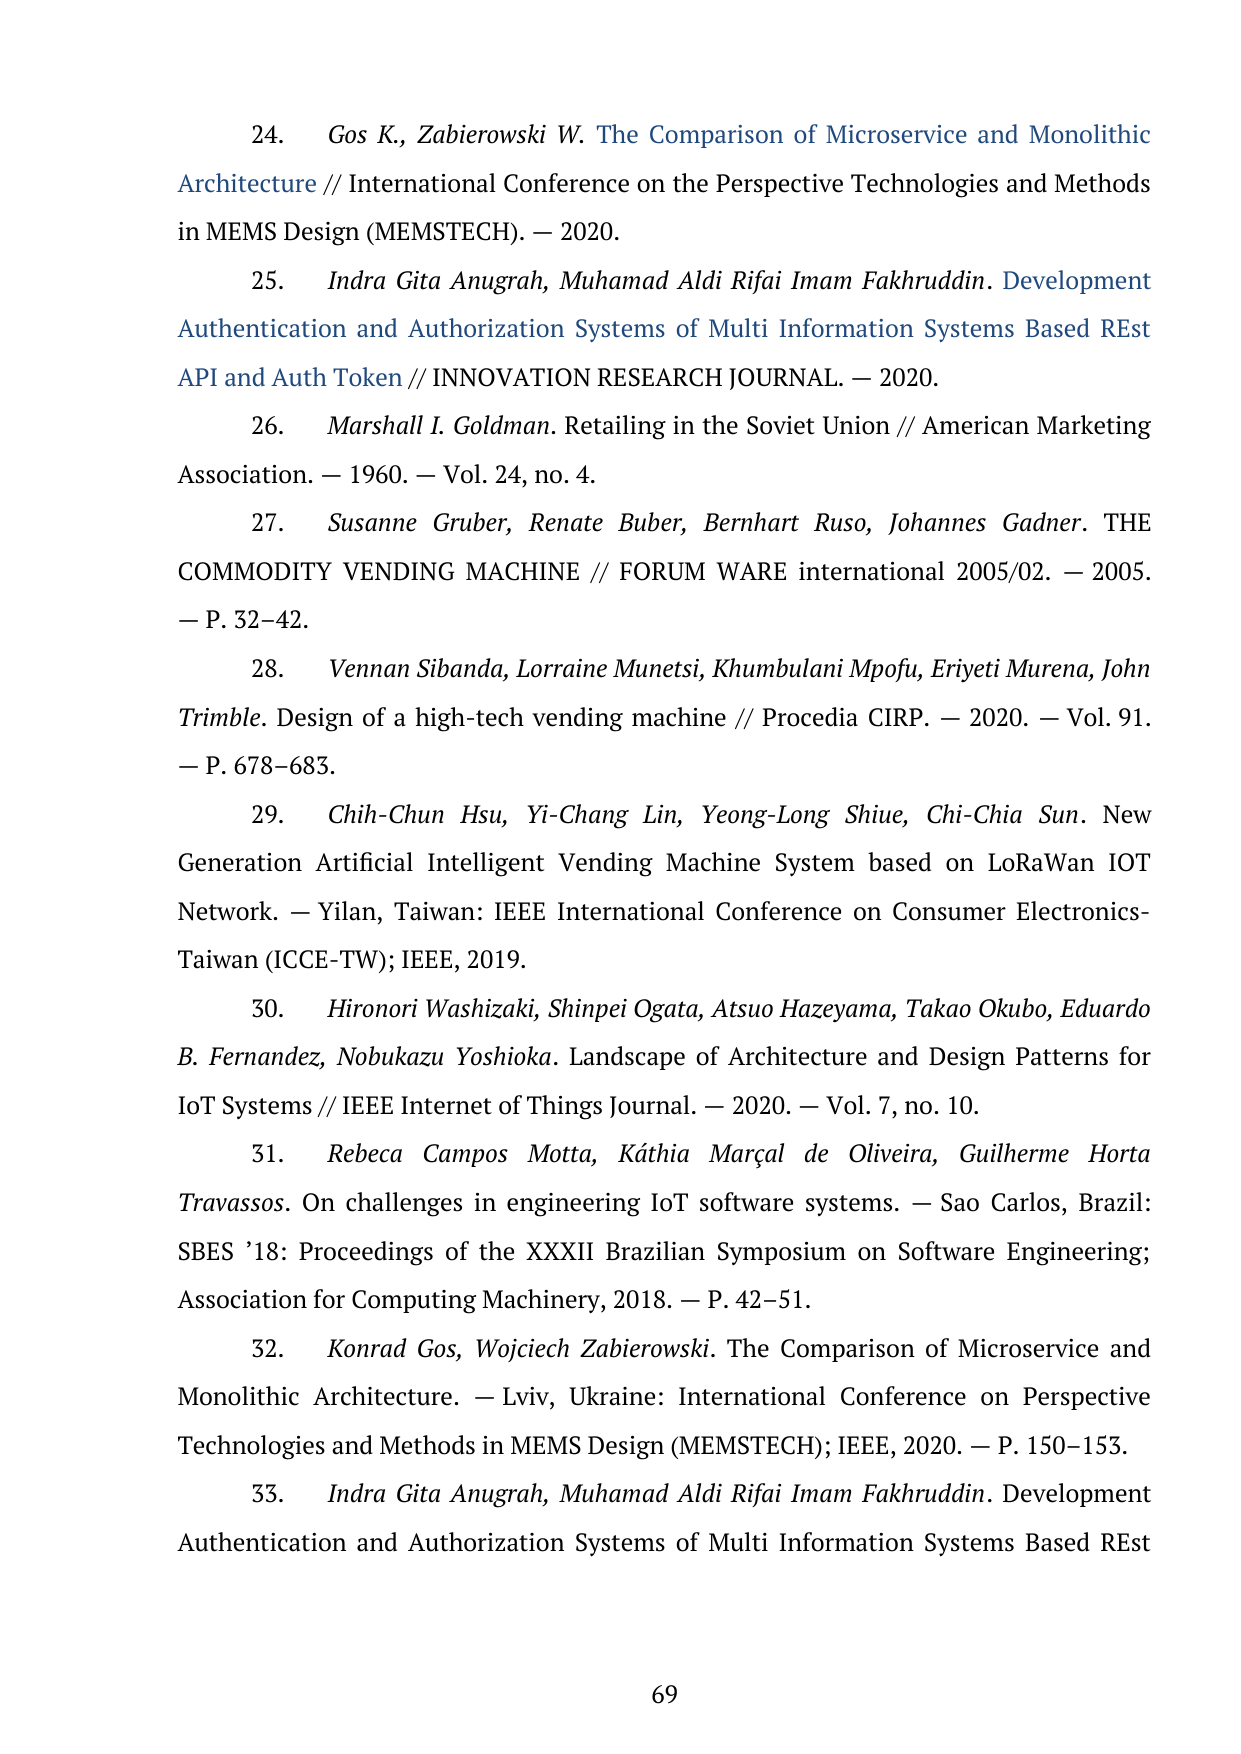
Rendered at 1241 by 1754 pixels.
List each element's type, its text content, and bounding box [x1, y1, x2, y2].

text 25. Indra Gita Anugrah, Muhamad Aldi Rifai Imam Fakhruddin. Development Authentication and Authorization Systems of Multi Information Systems Based REst API and Auth Token // INNOVATION RESEARCH JOURNAL. — 2020. [177, 264, 1152, 393]
text 29. Chih-Chun Hsu, Yi-Chang Lin, Yeong-Long Shiue, Chi-Chia Sun. New Generation Artificial Intelligent Vending Machine System based on LoRaWan IOT Network. — Yilan, Taiwan: IEEE International Conference on Consumer Electronics-Taiwan (ICCE-TW); IEEE, 2019. [177, 798, 1152, 976]
text 24. Gos K., Zabierowski W. The Comparison of Microservice and Monolithic Architecture // International Conference on the Perspective Technologies and Methods in MEMS Design (MEMSTECH). — 2020. [177, 118, 1152, 248]
text 26. Marshall I. Goldman. Retailing in the Soviet Union // American Marketing Association. — 1960. — Vol. 24, no. 4. [177, 409, 1152, 490]
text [177, 1477, 1152, 1558]
text 32. Konrad Gos, Wojciech Zabierowski. The Comparison of Microservice and Monolithic Architecture. — Lviv, Ukraine: International Conference on Perspective Technologies and Methods in MEMS Design (MEMSTECH); IEEE, 2020. — P. 150–153. [177, 1332, 1152, 1461]
text 30. Hironori Washizaki, Shinpei Ogata, Atsuo Hazeyama, Takao Okubo, Eduardo B. Fernandez, Nobukazu Yoshioka. Landscape of Architecture and Design Patterns for IoT Systems // IEEE Internet of Things Journal. — 2020. — Vol. 7, no. 10. [177, 992, 1152, 1121]
text 28. Vennan Sibanda, Lorraine Munetsi, Khumbulani Mpofu, Eriyeti Murena, John Trimble. Design of a high-tech vending machine // Procedia CIRP. — 2020. — Vol. 91. — P. 678–683. [177, 652, 1152, 782]
text 27. Susanne Gruber, Renate Buber, Bernhart Ruso, Johannes Gadner. THE COMMODITY VENDING MACHINE // FORUM WARE international 2005/02. — 2005. — P. 32–42. [177, 506, 1152, 636]
text 31. Rebeca Campos Motta, Káthia Marçal de Oliveira, Guilherme Horta Travassos. On challenges in engineering IoT software systems. — Sao Carlos, Brazil: SBES ’18: Proceedings of the XXXII Brazilian Symposium on Software Engineering; Association for Computing Machinery, 2018. — P. 42–51. [177, 1137, 1152, 1316]
